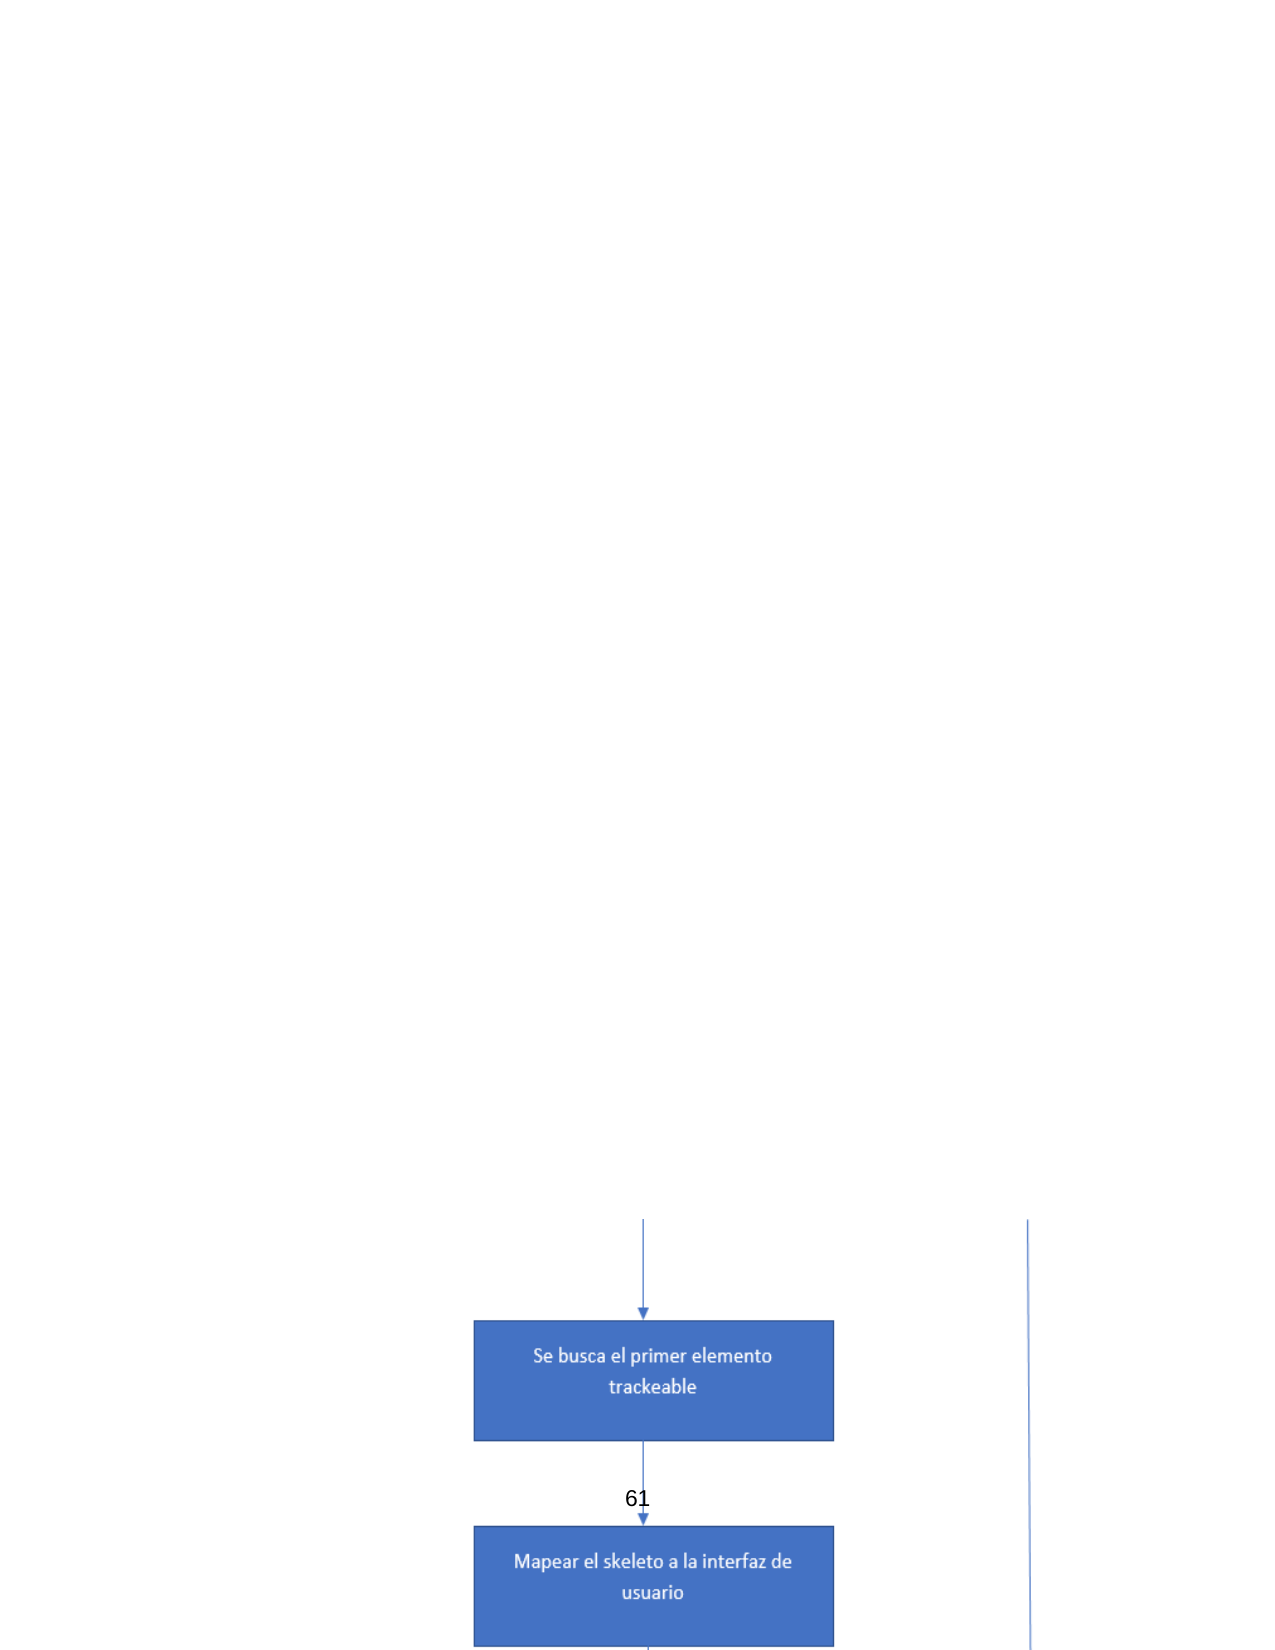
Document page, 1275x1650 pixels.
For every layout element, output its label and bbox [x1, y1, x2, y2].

picture [189, 1219, 1080, 1650]
